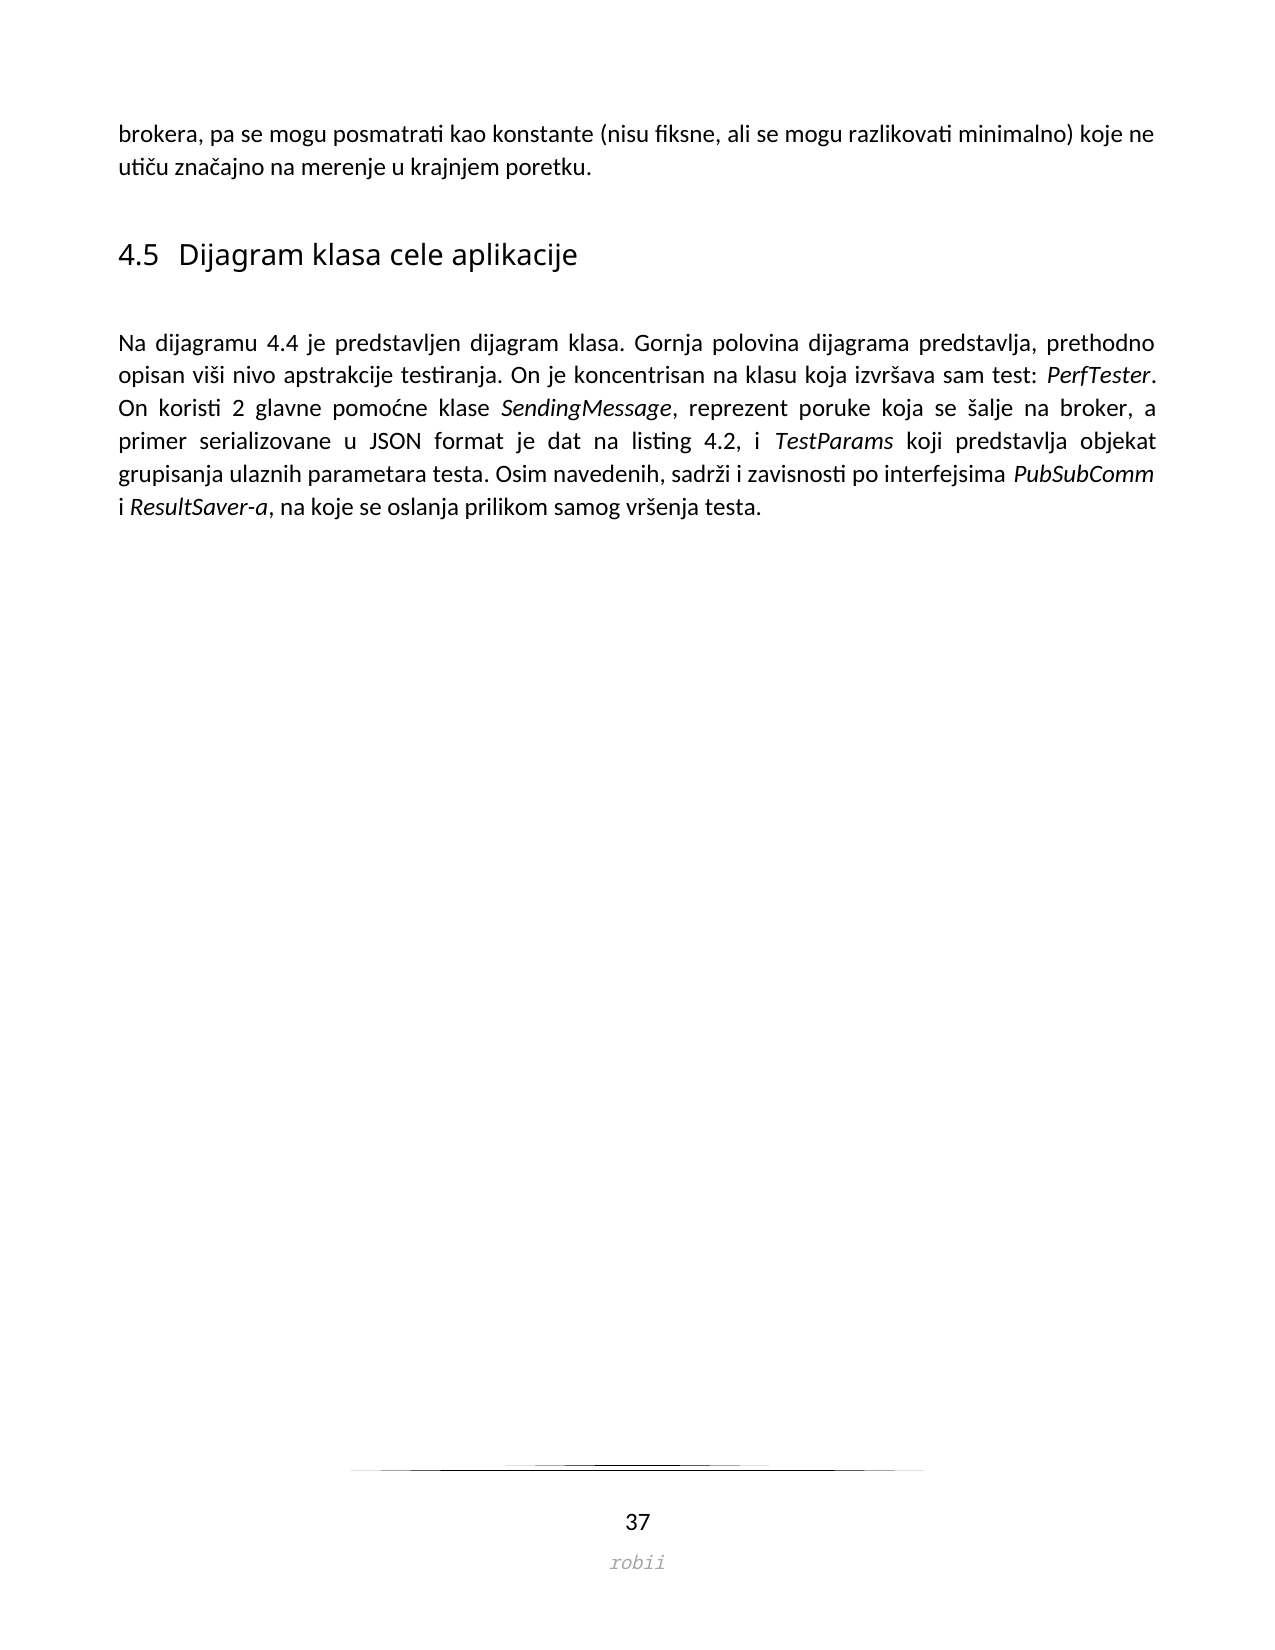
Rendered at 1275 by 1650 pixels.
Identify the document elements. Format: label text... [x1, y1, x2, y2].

text Na dijagramu 4.4 je predstavljen dijagram klasa. Gornja polovina dijagrama predstavlja, prethodno opisan viši nivo apstrakcije testiranja. On je koncentrisan na klasu koja izvršava sam test: PerfTester. On koristi 2 glavne pomoćne klase SendingMessage, reprezent poruke koja se šalje na broker, a primer serializovane u JSON format je dat na listing 4.2, i TestParams koji predstavlja objekat grupisanja ulaznih parametara testa. Osim navedenih, sadrži i zavisnosti po interfejsima PubSubComm i ResultSaver-a, na koje se oslanja prilikom samog vršenja testa. [118, 327, 1157, 522]
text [118, 118, 1157, 182]
subtitle Dijagram klasa cele aplikacije [118, 234, 1157, 274]
